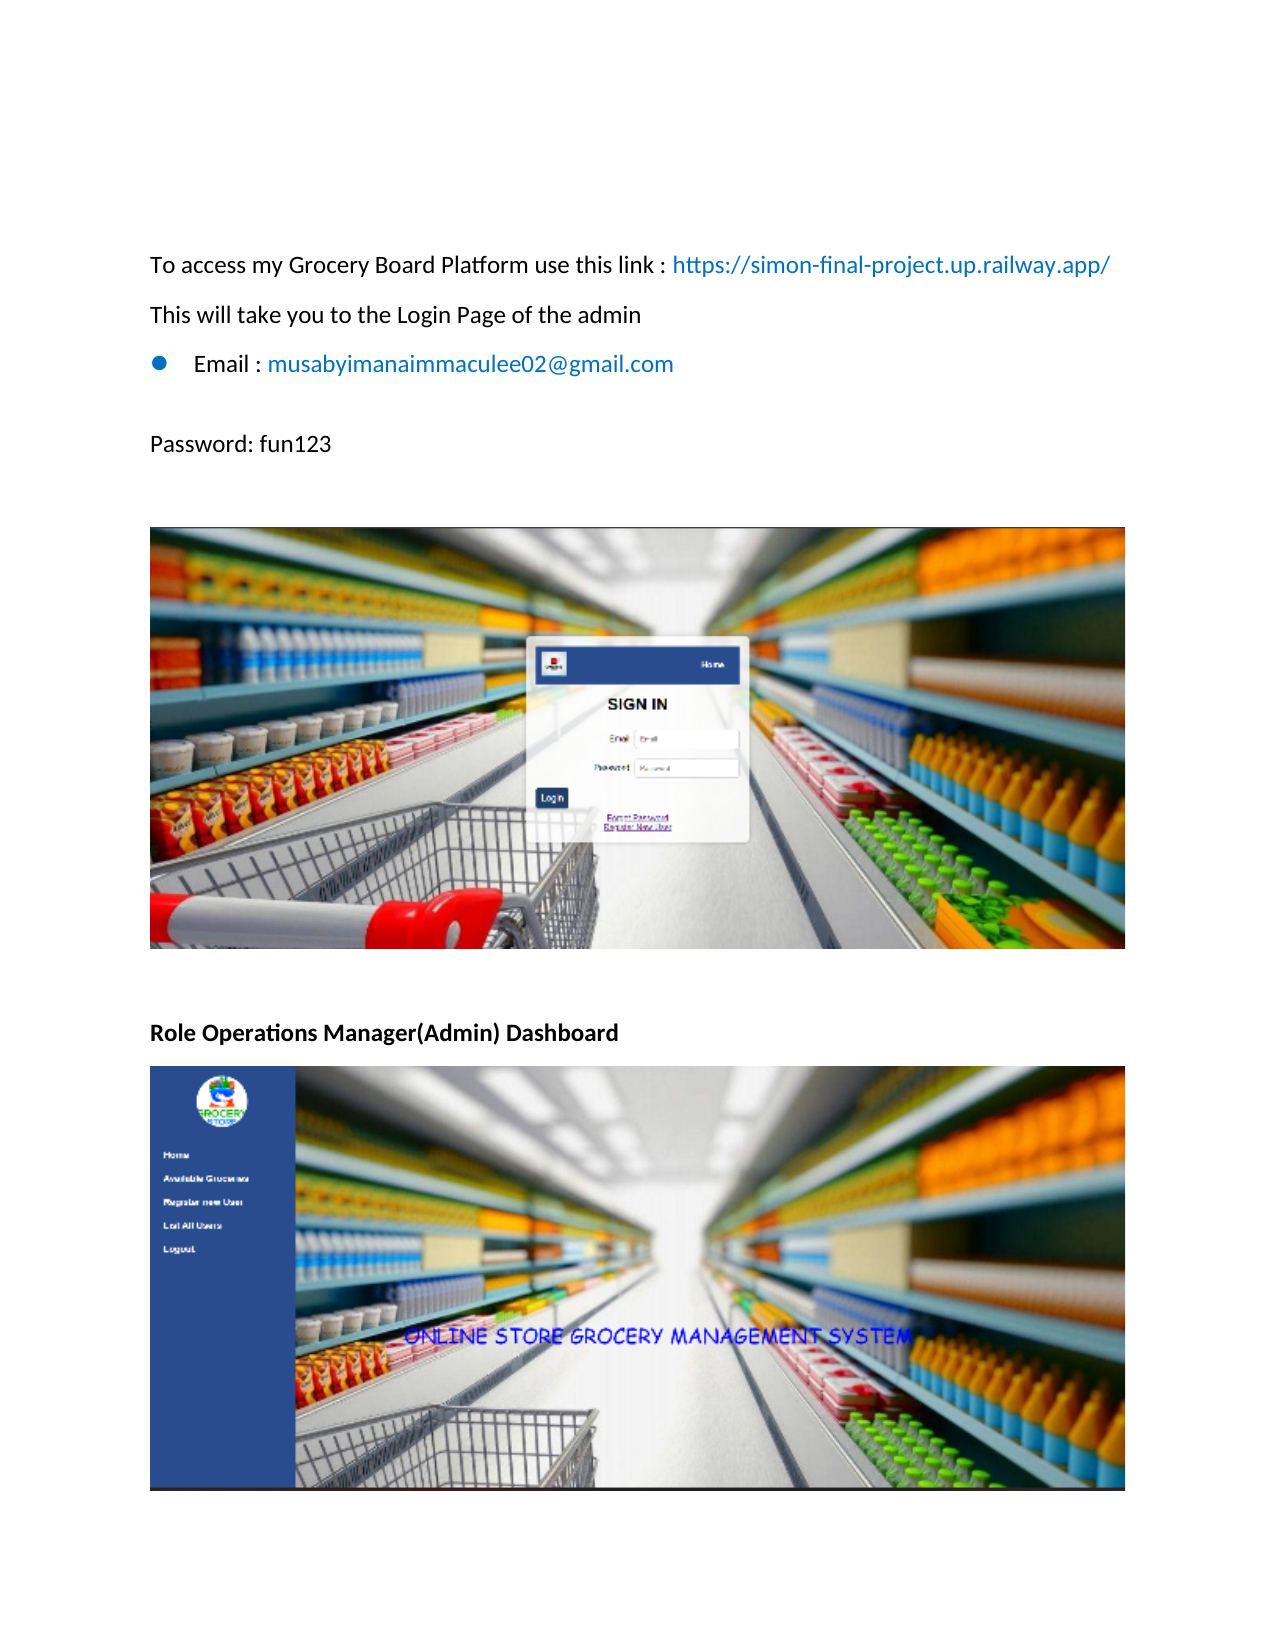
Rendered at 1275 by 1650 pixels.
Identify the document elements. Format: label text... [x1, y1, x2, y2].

picture [150, 527, 1125, 949]
text Role Operations Manager(Admin) Dashboard [150, 1017, 1125, 1047]
text To access my Grocery Board Platform use this link : https://simon-final-project.up.railway.app/ [150, 249, 1125, 280]
text This will take you to the Login Page of the admin [150, 299, 1125, 329]
text Password: fun123 [150, 428, 1125, 459]
list Email : musabyimanaimmaculee02@gmail.com [150, 348, 1125, 379]
picture [150, 1066, 1125, 1491]
